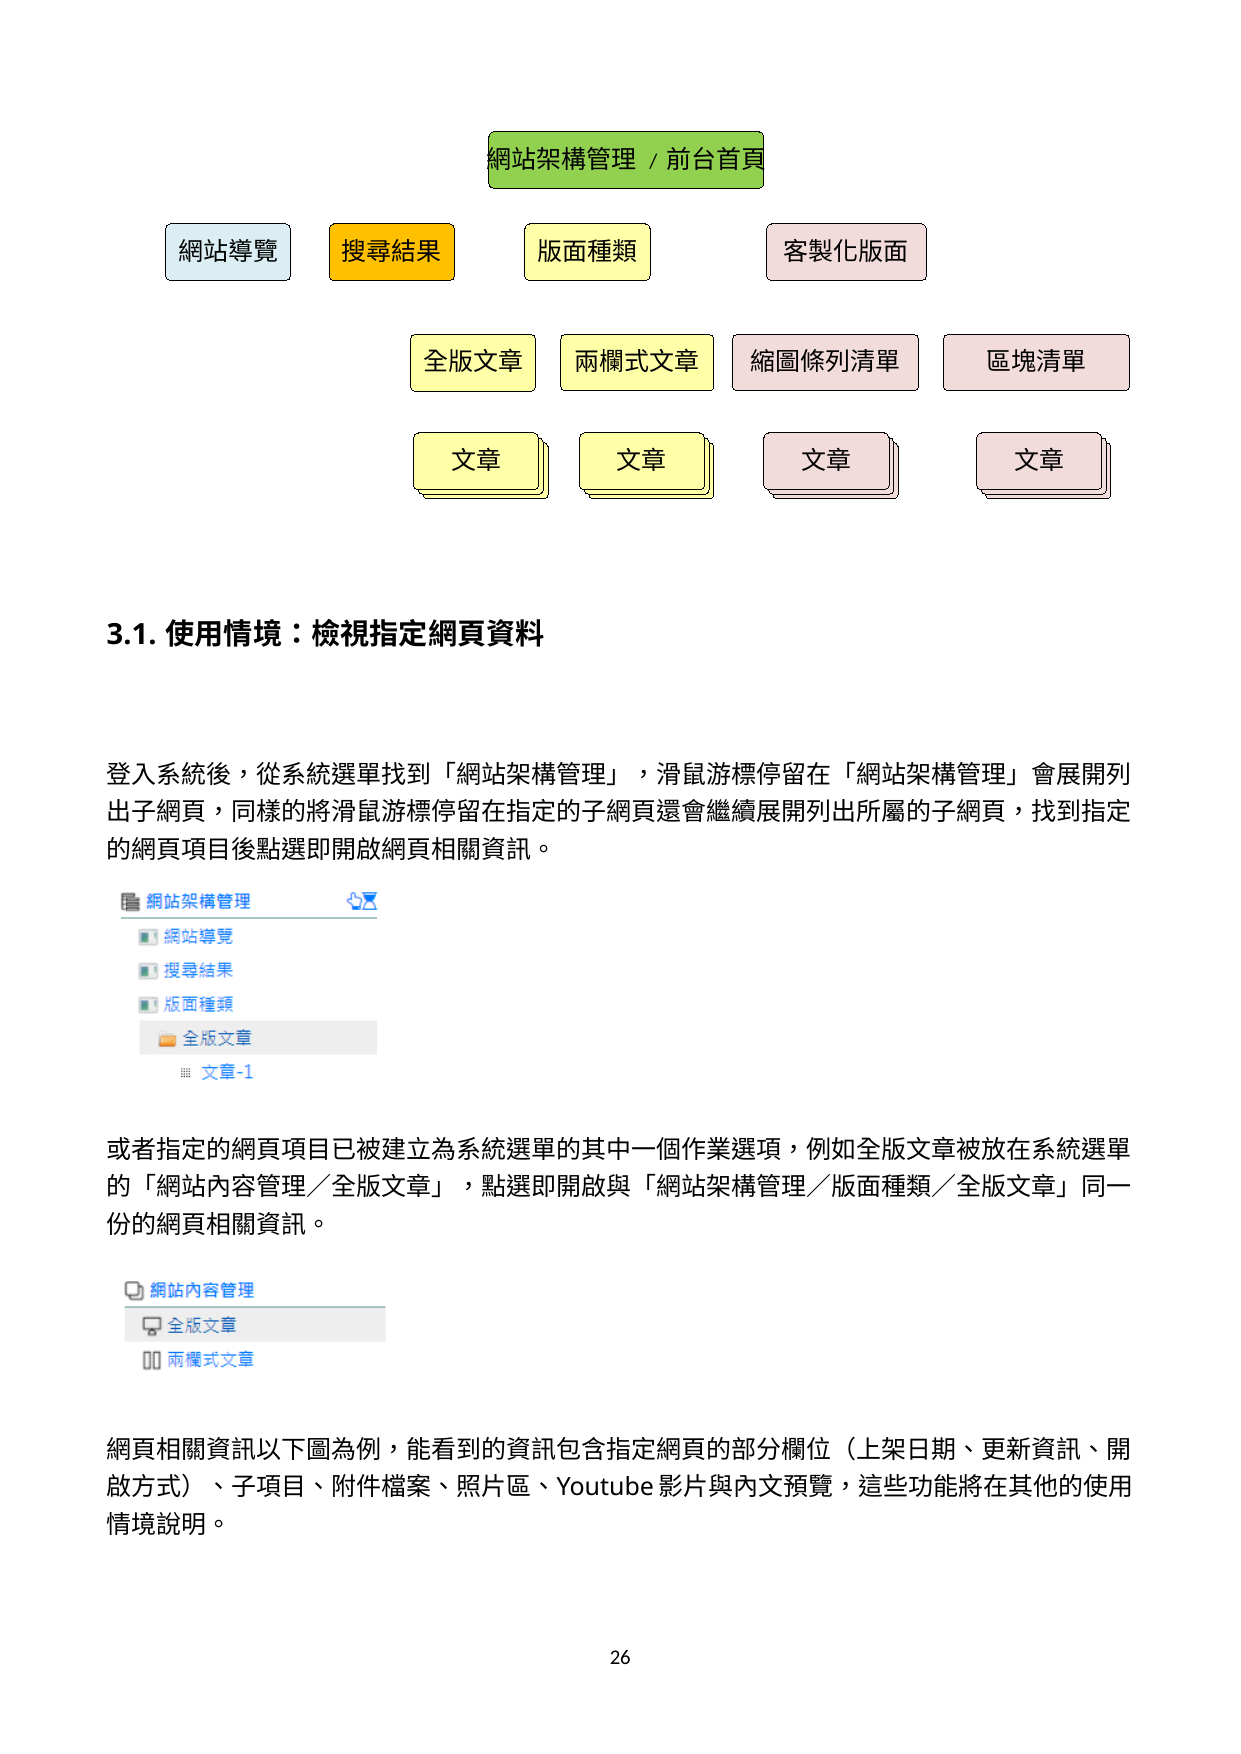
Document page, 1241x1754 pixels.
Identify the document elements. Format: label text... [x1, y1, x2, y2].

subtitle 使用情境：檢視指定網頁資料 [106, 594, 1134, 669]
text 登入系統後，從系統選單找到「網站架構管理」，滑鼠游標停留在「網站架構管理」會展開列出子網頁，同樣的將滑鼠游標停留在指定的子網頁還會繼續展開列出所屬的子網頁，找到指定的網頁項目後點選即開啟網頁相關資訊。 [106, 754, 1134, 866]
text 網頁相關資訊以下圖為例，能看到的資訊包含指定網頁的部分欄位（上架日期、更新資訊、開啟方式）、子項目、附件檔案、照片區、Youtube影片與內文預覽，這些功能將在其他的使用情境說明。 [106, 1429, 1134, 1541]
picture [106, 1256, 397, 1376]
text 或者指定的網頁項目已被建立為系統選單的其中一個作業選項，例如全版文章被放在系統選單的「網站內容管理／全版文章」，點選即開啟與「網站架構管理／版面種類／全版文章」同一份的網頁相關資訊。 [106, 1129, 1134, 1241]
picture [106, 871, 385, 1086]
